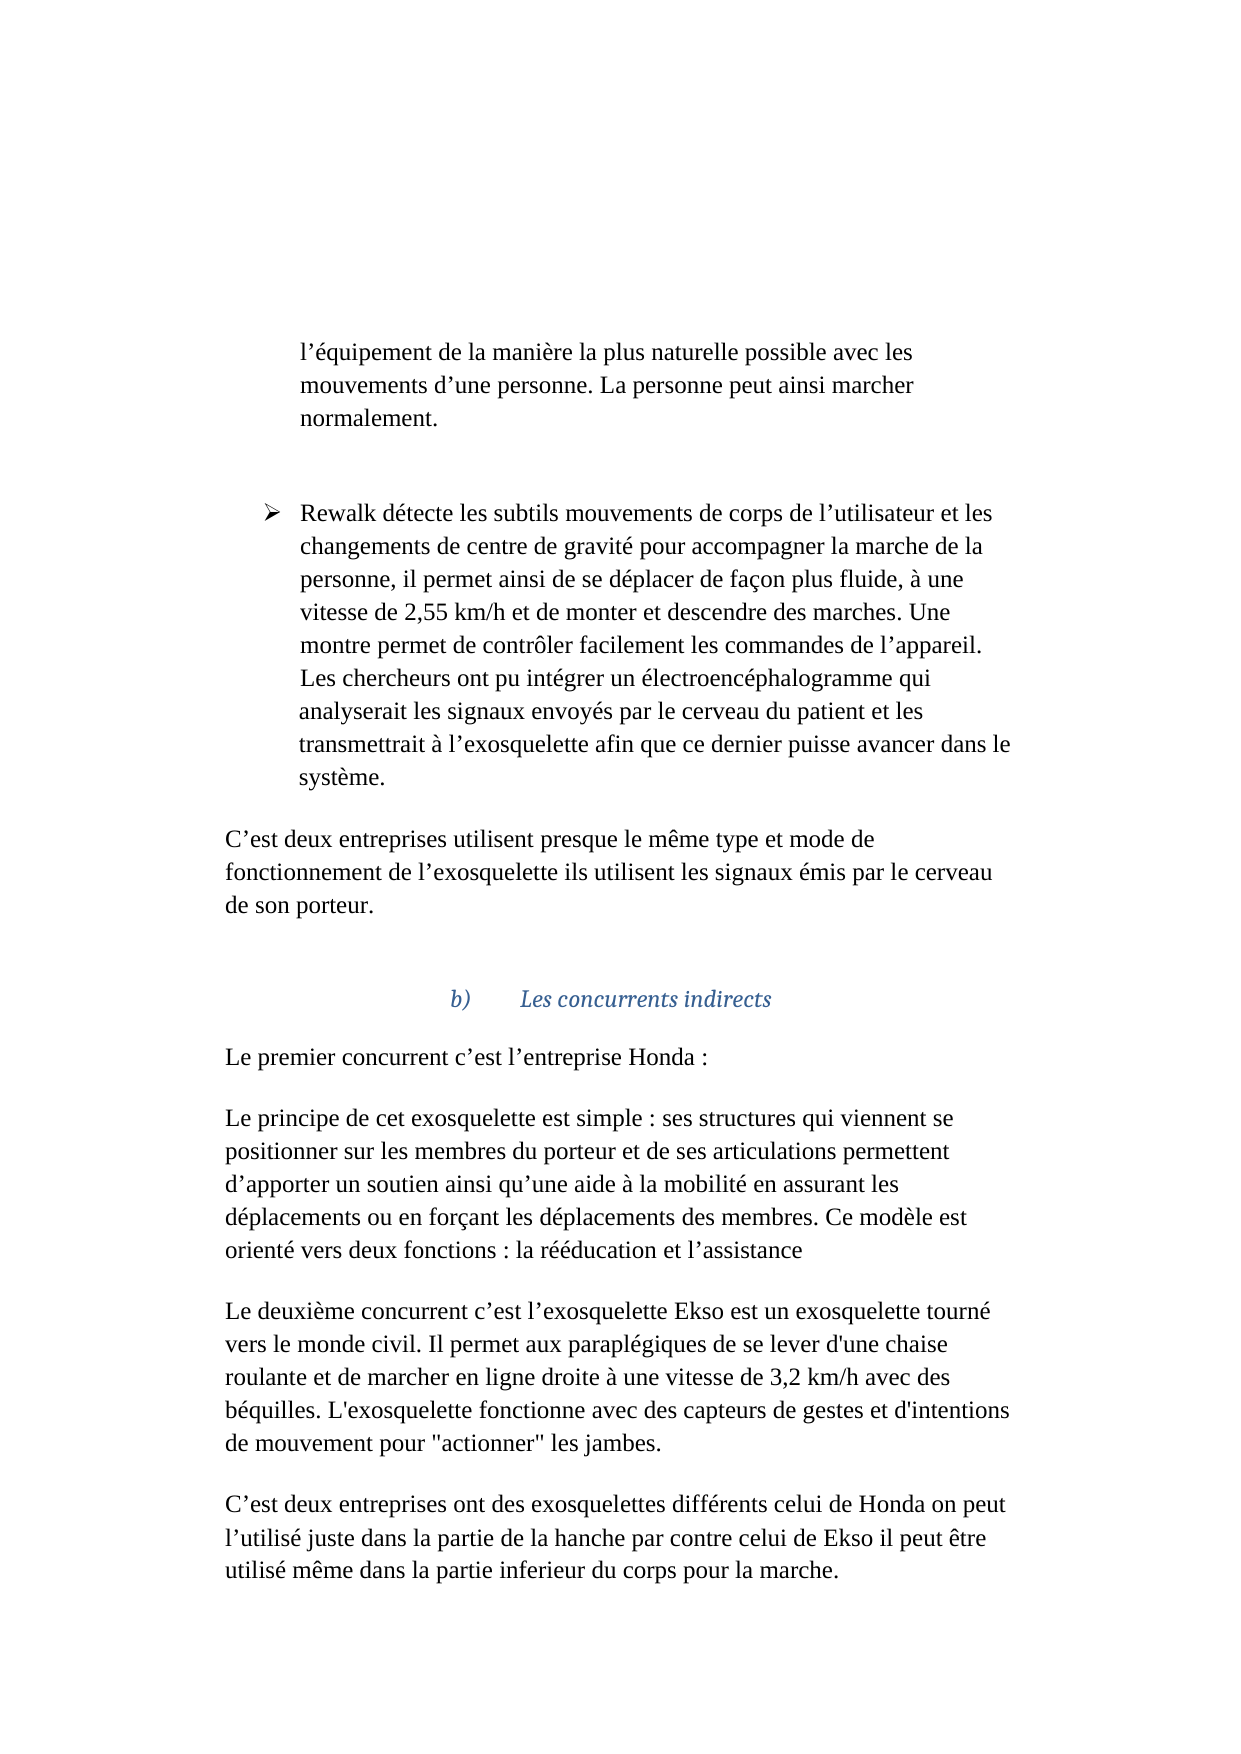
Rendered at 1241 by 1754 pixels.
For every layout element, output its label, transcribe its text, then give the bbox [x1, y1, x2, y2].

list Rewalk détecte les subtils mouvements de corps de l’utilisateur et les changements de centre de gravité pour accompagner la marche de la personne, il permet ainsi de se déplacer de façon plus fluide, à une vitesse de 2,55 km/h et de monter et descendre des marches. Une montre permet de contrôler facilement les commandes de l’appareil. [262, 498, 1012, 659]
text C’est deux entreprises utilisent presque le même type et mode de fonctionnement de l’exosquelette ils utilisent les signaux émis par le cerveau de son porteur. [225, 824, 1012, 918]
text Le premier concurrent c’est l’entreprise Honda : [225, 1042, 1012, 1071]
subtitle Les concurrents indirects [450, 984, 1012, 1013]
text Le deuxième concurrent c’est l’exosquelette Ekso est un exosquelette tourné vers le monde civil. Il permet aux paraplégiques de se lever d'une chaise roulante et de marcher en ligne droite à une vitesse de 3,2 km/h avec des béquilles. L'exosquelette fonctionne avec des capteurs de gestes et d'intentions de mouvement pour "actionner" les jambes. [225, 1296, 1012, 1457]
text Le principe de cet exosquelette est simple : ses structures qui viennent se positionner sur les membres du porteur et de ses articulations permettent d’apporter un soutien ainsi qu’une aide à la mobilité en assurant les déplacements ou en forçant les déplacements des membres. Ce modèle est orienté vers deux fonctions : la rééducation et l’assistance [225, 1103, 1012, 1264]
text Les chercheurs ont pu intégrer un électroencéphalogramme qui analyserait les signaux envoyés par le cerveau du patient et les transmettrait à l’exosquelette afin que ce dernier puisse avancer dans le système. [299, 663, 1012, 791]
text C’est deux entreprises ont des exosquelettes différents celui de Honda on peut l’utilisé juste dans la partie de la hanche par contre celui de Ekso il peut être utilisé même dans la partie inferieur du corps pour la marche. [225, 1489, 1012, 1584]
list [262, 337, 1012, 432]
